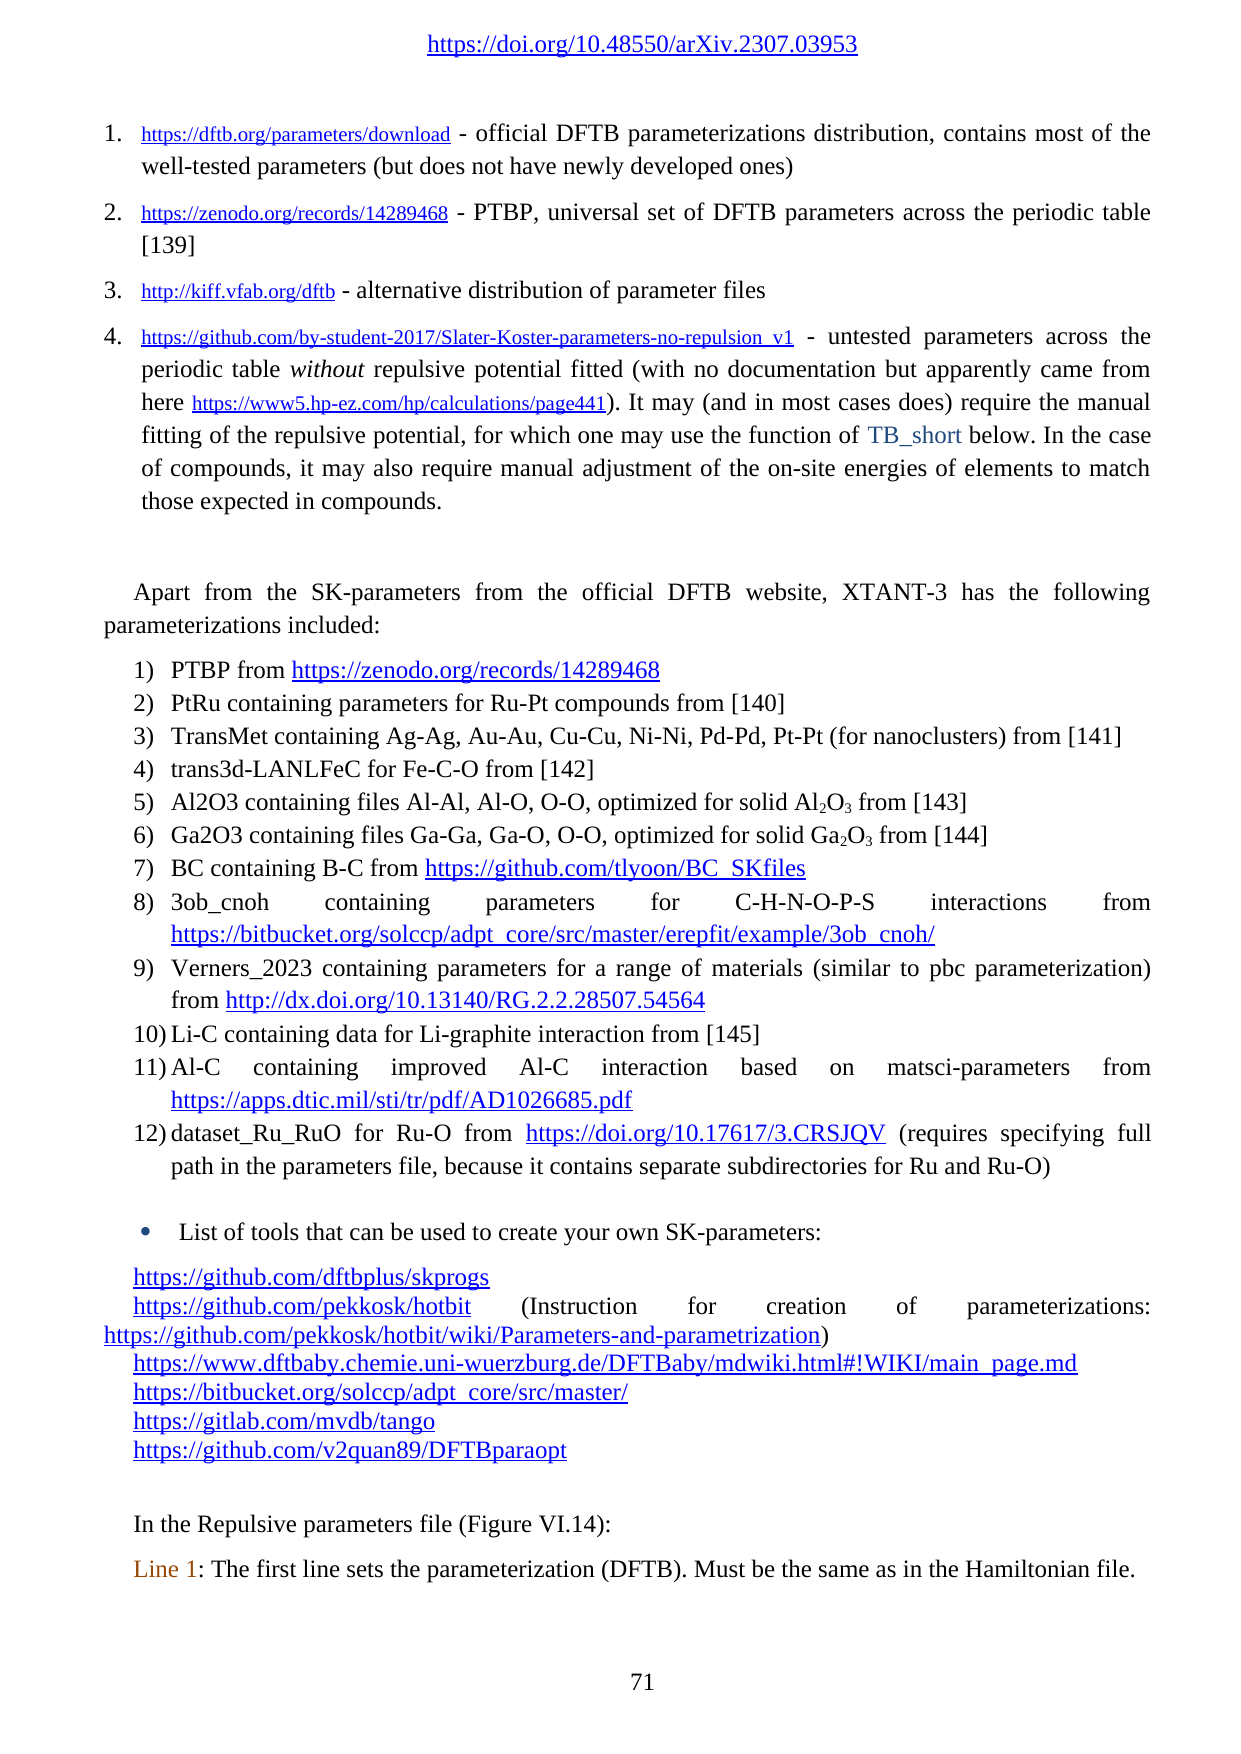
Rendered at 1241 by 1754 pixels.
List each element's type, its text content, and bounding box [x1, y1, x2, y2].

list https://zenodo.org/records/14289468 - PTBP, universal set of DFTB parameters across the periodic table [139] [103, 197, 1152, 258]
list Al2O3 containing files Al-Al, Al-O, O-O, optimized for solid Al2O3 from [143] [133, 787, 1152, 816]
list BC containing B-C from https://github.com/tlyoon/BC_SKfiles [133, 853, 1152, 882]
list PtRu containing parameters for Ru-Pt compounds from [140] [133, 688, 1152, 717]
text https://github.com/v2quan89/DFTBparaopt [103, 1435, 1152, 1463]
text https://gitlab.com/mvdb/tango [103, 1406, 1152, 1435]
list List of tools that can be used to create your own SK-parameters: [141, 1217, 1152, 1246]
text https://www.dftbaby.chemie.uni-wuerzburg.de/DFTBaby/mdwiki.html#!WIKI/main_page.md [103, 1348, 1152, 1377]
list PTBP from https://zenodo.org/records/14289468 [133, 655, 1152, 684]
list trans3d-LANLFeC for Fe-C-O from [142] [133, 754, 1152, 783]
text Line 1: The first line sets the parameterization (DFTB). Must be the same as in the Hamiltonian file. [103, 1554, 1152, 1583]
list 3ob_cnoh containing parameters for C-H-N-O-P-S interactions from https://bitbucket.org/solccp/adpt_core/src/master/erepfit/example/3ob_cnoh/ [133, 887, 1152, 948]
text https://bitbucket.org/solccp/adpt_core/src/master/ [103, 1377, 1152, 1406]
list Li-C containing data for Li-graphite interaction from [145] [133, 1019, 1152, 1047]
list Ga2O3 containing files Ga-Ga, Ga-O, O-O, optimized for solid Ga2O3 from [144] [133, 821, 1152, 849]
text https://github.com/dftbplus/skprogs [103, 1262, 1152, 1291]
text Apart from the SK-parameters from the official DFTB website, XTANT-3 has the following parameterizations included: [103, 577, 1152, 639]
list http://kiff.vfab.org/dftb - alternative distribution of parameter files [103, 275, 1152, 304]
text https://github.com/pekkosk/hotbit (Instruction for creation of parameterizations: https://github.com/pekkosk/hotbit/wiki/Parameters-and-parametrization) [103, 1291, 1152, 1348]
list https://dftb.org/parameters/download - official DFTB parameterizations distribution, contains most of the well-tested parameters (but does not have newly developed ones) [103, 118, 1152, 180]
list TransMet containing Ag-Ag, Au-Au, Cu-Cu, Ni-Ni, Pd-Pd, Pt-Pt (for nanoclusters) from [141] [133, 721, 1152, 750]
list dataset_Ru_RuO for Ru-O from https://doi.org/10.17617/3.CRSJQV (requires specifying full path in the parameters file, because it contains separate subdirectories for Ru and Ru-O) [133, 1118, 1152, 1179]
list Verners_2023 containing parameters for a range of materials (similar to pbc parameterization) from http://dx.doi.org/10.13140/RG.2.2.28507.54564 [133, 953, 1152, 1014]
list Al-C containing improved Al-C interaction based on matsci-parameters from https://apps.dtic.mil/sti/tr/pdf/AD1026685.pdf [133, 1052, 1152, 1113]
list https://github.com/by-student-2017/Slater-Koster-parameters-no-repulsion_v1 - untested parameters across the periodic table without repulsive potential fitted (with no documentation but apparently came from here https://www5.hp-ez.com/hp/calculations/page441). It may (and in most cases does) require the manual fitting of the repulsive potential, for which one may use the function of TB_short below. In the case of compounds, it may also require manual adjustment of the on-site energies of elements to match those expected in compounds. [103, 321, 1152, 514]
